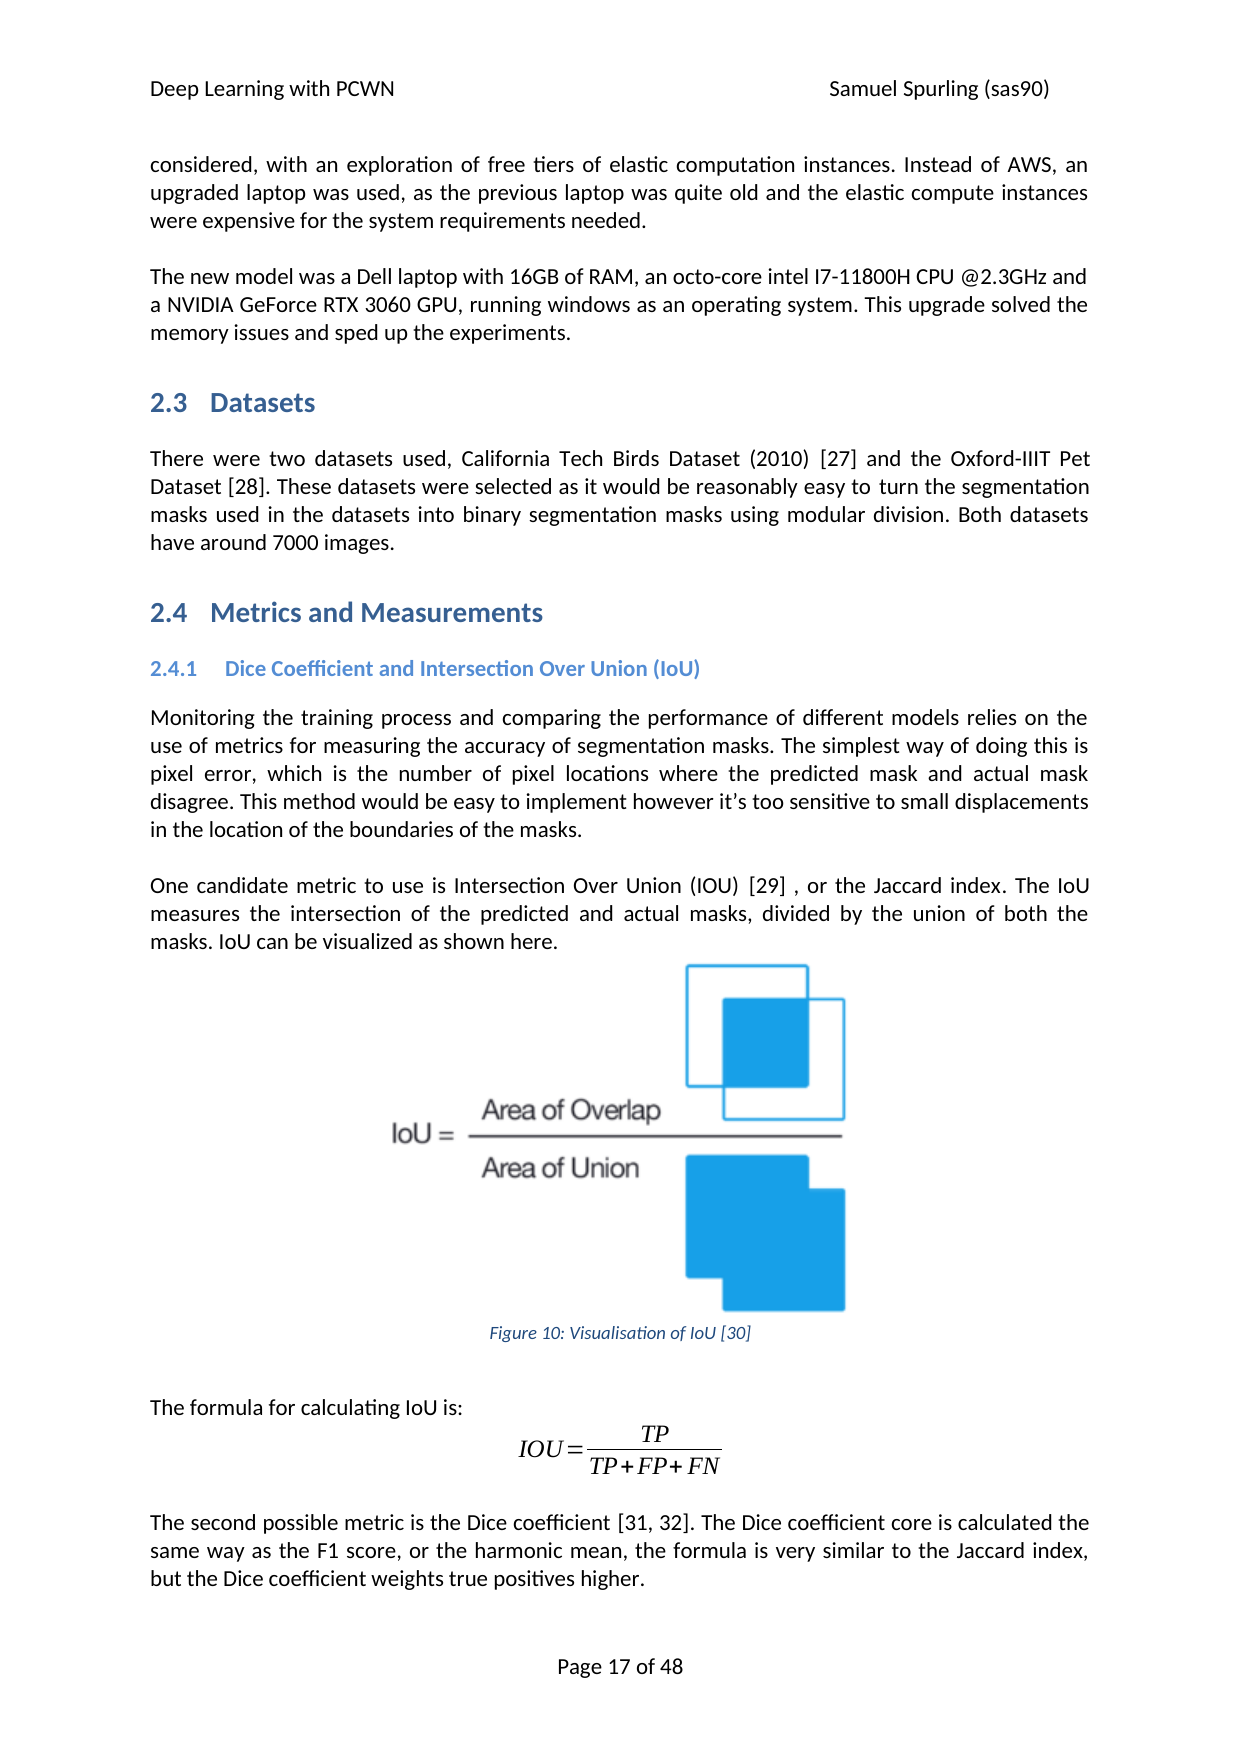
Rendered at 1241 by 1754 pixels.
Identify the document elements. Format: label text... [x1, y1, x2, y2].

text There were two datasets used, California Tech Birds Dataset (2010) and the Oxford-IIIT Pet Dataset . These datasets were selected as it would be reasonably easy to turn the segmentation masks used in the datasets into binary segmentation masks using modular division. Both datasets have around 7000 images. [150, 444, 1090, 556]
picture [385, 955, 855, 1322]
text The new model was a Dell laptop with 16GB of RAM, an octo-core intel I7-11800H CPU @2.3GHz and a NVIDIA GeForce RTX 3060 GPU, running windows as an operating system. This upgrade solved the memory issues and sped up the experiments. [150, 262, 1090, 346]
subtitle Dice Coefficient and Intersection Over Union (IoU) [150, 654, 1090, 682]
text The second possible metric is the Dice coefficient . The Dice coefficient core is calculated the same way as the F1 score, or the harmonic mean, the formula is very similar to the Jaccard index, but the Dice coefficient weights true positives higher. [150, 1508, 1090, 1592]
text Figure 11: Visualisation of IoU [150, 1321, 1090, 1344]
subtitle Datasets [150, 384, 1090, 419]
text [150, 150, 1090, 234]
text One candidate metric to use is Intersection Over Union (IOU) , or the Jaccard index. The IoU measures the intersection of the predicted and actual masks, divided by the union of both the masks. IoU can be visualized as shown here. [150, 871, 1090, 956]
text The formula for calculating IoU is: [150, 1393, 1090, 1421]
text Monitoring the training process and comparing the performance of different models relies on the use of metrics for measuring the accuracy of segmentation masks. The simplest way of doing this is pixel error, which is the number of pixel locations where the predicted mask and actual mask disagree. This method would be easy to implement however it’s too sensitive to small displacements in the location of the boundaries of the masks. [150, 703, 1090, 843]
subtitle Metrics and Measurements [150, 594, 1090, 629]
